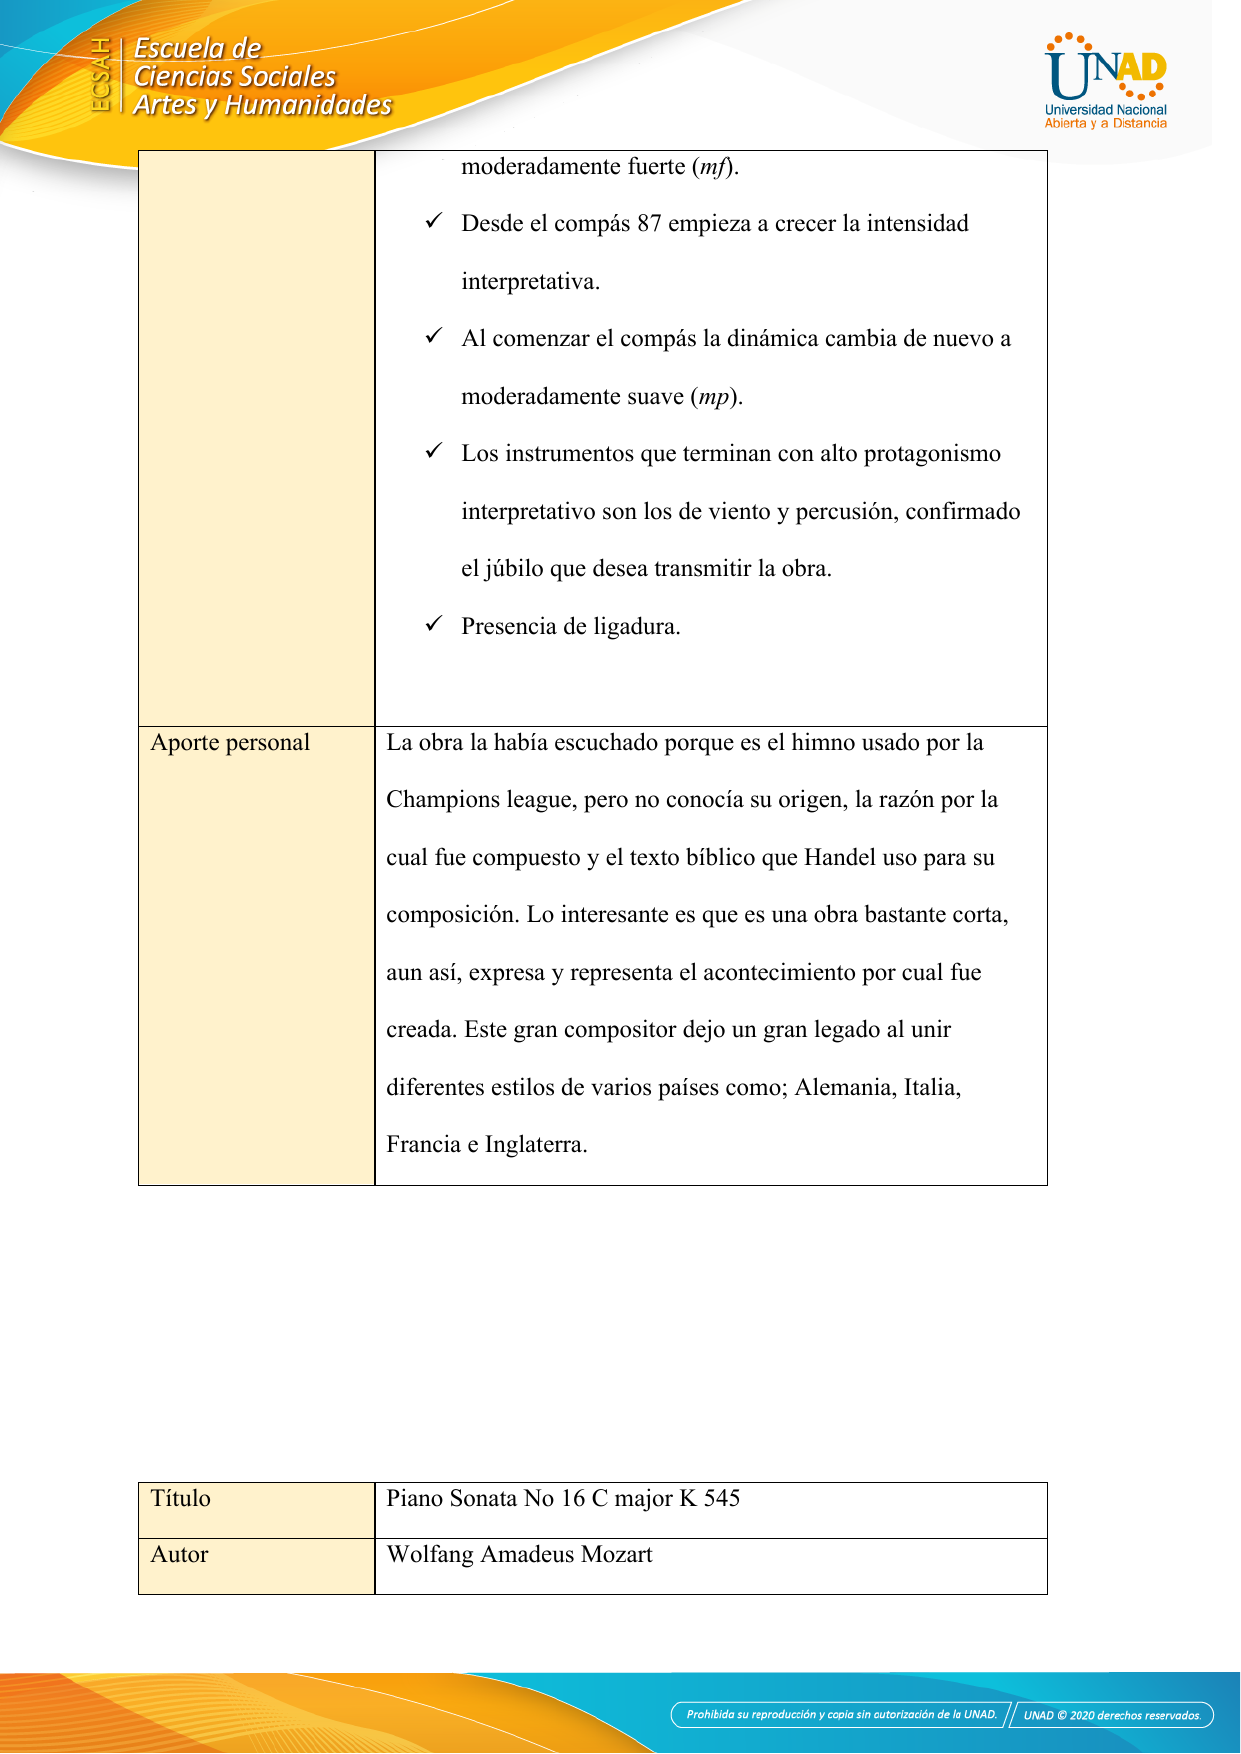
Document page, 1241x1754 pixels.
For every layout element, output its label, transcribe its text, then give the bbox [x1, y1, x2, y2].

table_cell Aporte personal [139, 727, 374, 1184]
table_cell Autor [139, 1539, 374, 1594]
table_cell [376, 151, 1047, 726]
picture [0, 1623, 1241, 1753]
picture [0, 0, 1212, 223]
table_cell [139, 151, 374, 726]
table_header Piano Sonata No 16 C major K 545 [376, 1483, 1047, 1538]
table_cell Wolfang Amadeus Mozart [376, 1539, 1047, 1594]
table_header Título [139, 1483, 374, 1538]
table_cell La obra la había escuchado porque es el himno usado por la Champions league, pero no conocía su origen, la razón por la cual fue compuesto y el texto bíblico que Handel uso para su composición. Lo interesante es que es una obra bastante corta, aun así, expresa y representa el acontecimiento por cual fue creada. Este gran compositor dejo un gran legado al unir diferentes estilos de varios países como; Alemania, Italia, Francia e Inglaterra. [376, 727, 1047, 1184]
